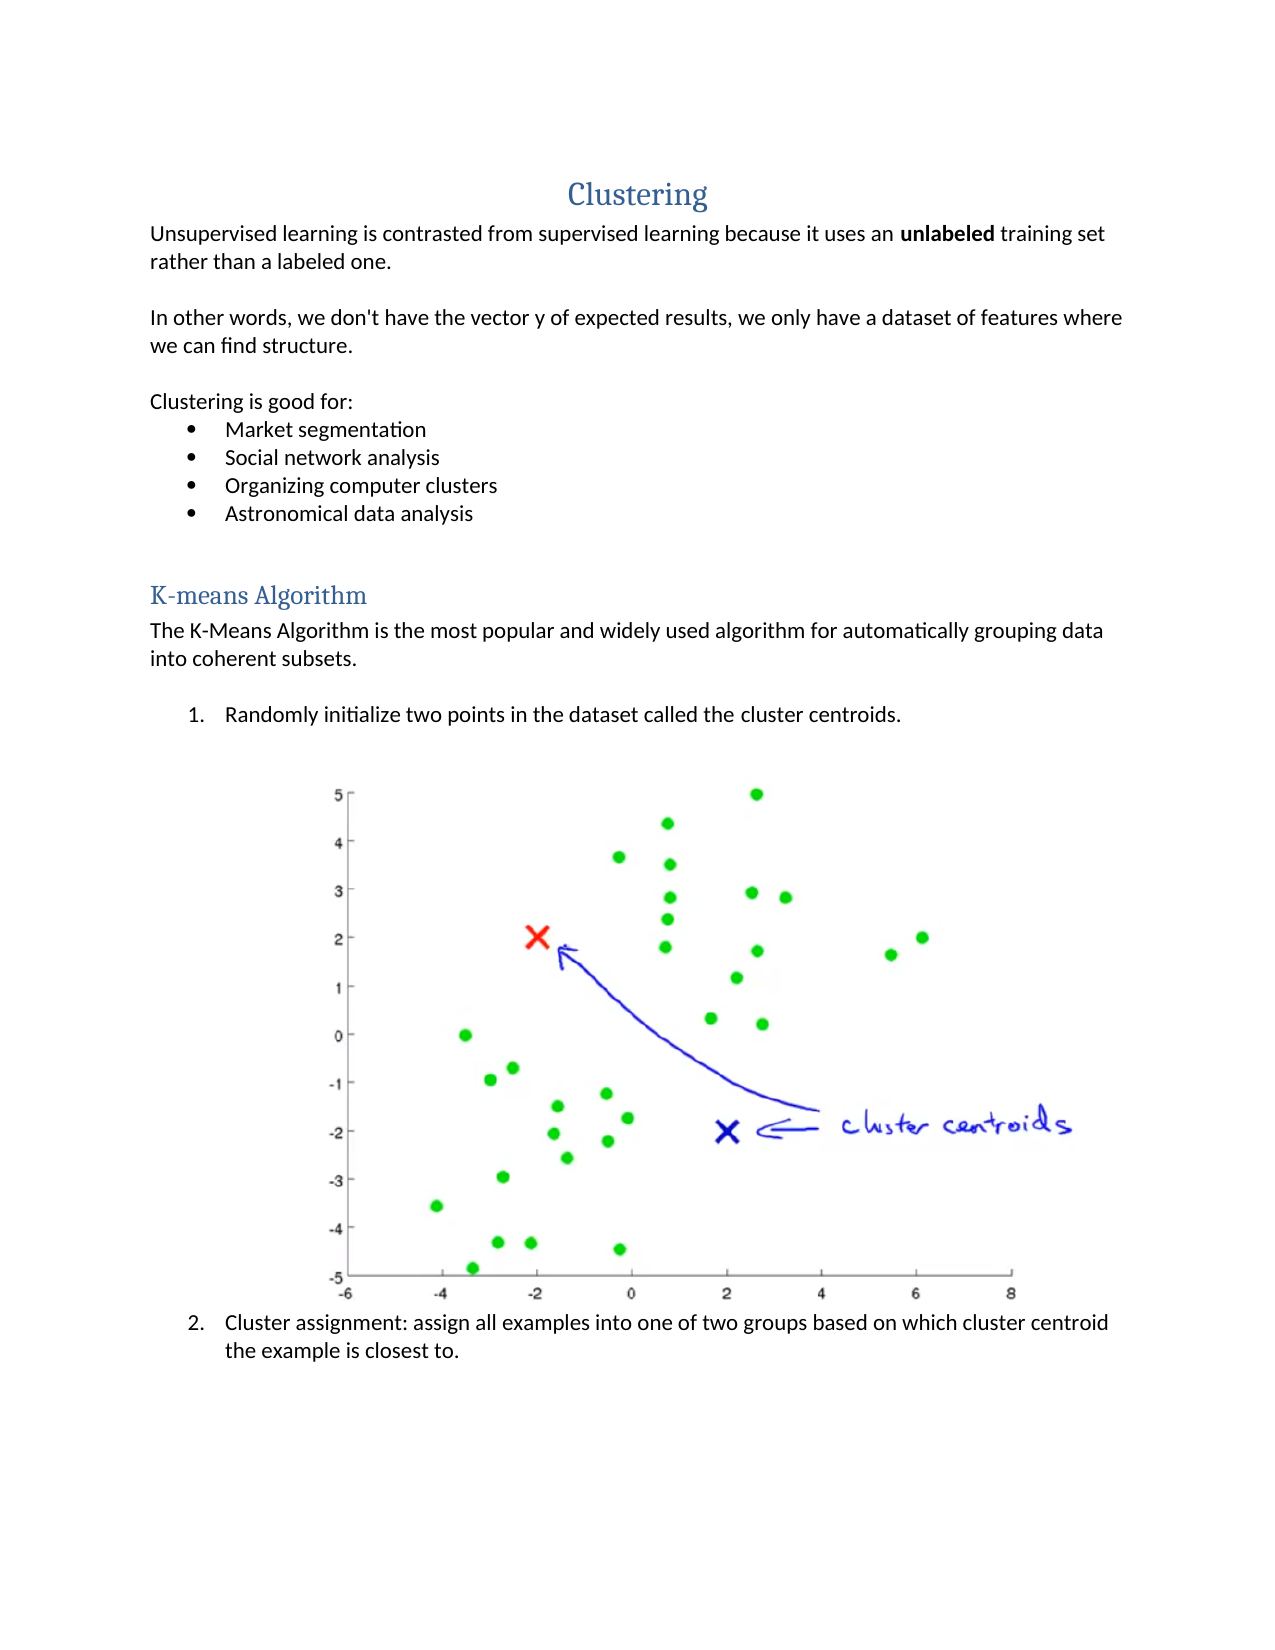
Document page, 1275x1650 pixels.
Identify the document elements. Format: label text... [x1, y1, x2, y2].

text Unsupervised learning is contrasted from supervised learning because it uses an unlabeled training set rather than a labeled one. [150, 219, 1125, 275]
list Randomly initialize two points in the dataset called the cluster centroids. [187, 700, 1125, 728]
list Cluster assignment: assign all examples into one of two groups based on which cluster centroid the example is closest to. [187, 1308, 1125, 1364]
subtitle Clustering [150, 175, 1125, 213]
list Social network analysis [187, 443, 1125, 471]
list Organizing computer clusters [187, 471, 1125, 499]
list Market segmentation [187, 415, 1125, 443]
text Clustering is good for: [150, 387, 1125, 415]
subtitle K-means Algorithm [150, 580, 1125, 611]
picture [225, 728, 1200, 1309]
list Astronomical data analysis [187, 499, 1125, 527]
text In other words, we don't have the vector y of expected results, we only have a dataset of features where we can find structure. [150, 303, 1125, 359]
text The K-Means Algorithm is the most popular and widely used algorithm for automatically grouping data into coherent subsets. [150, 616, 1125, 672]
